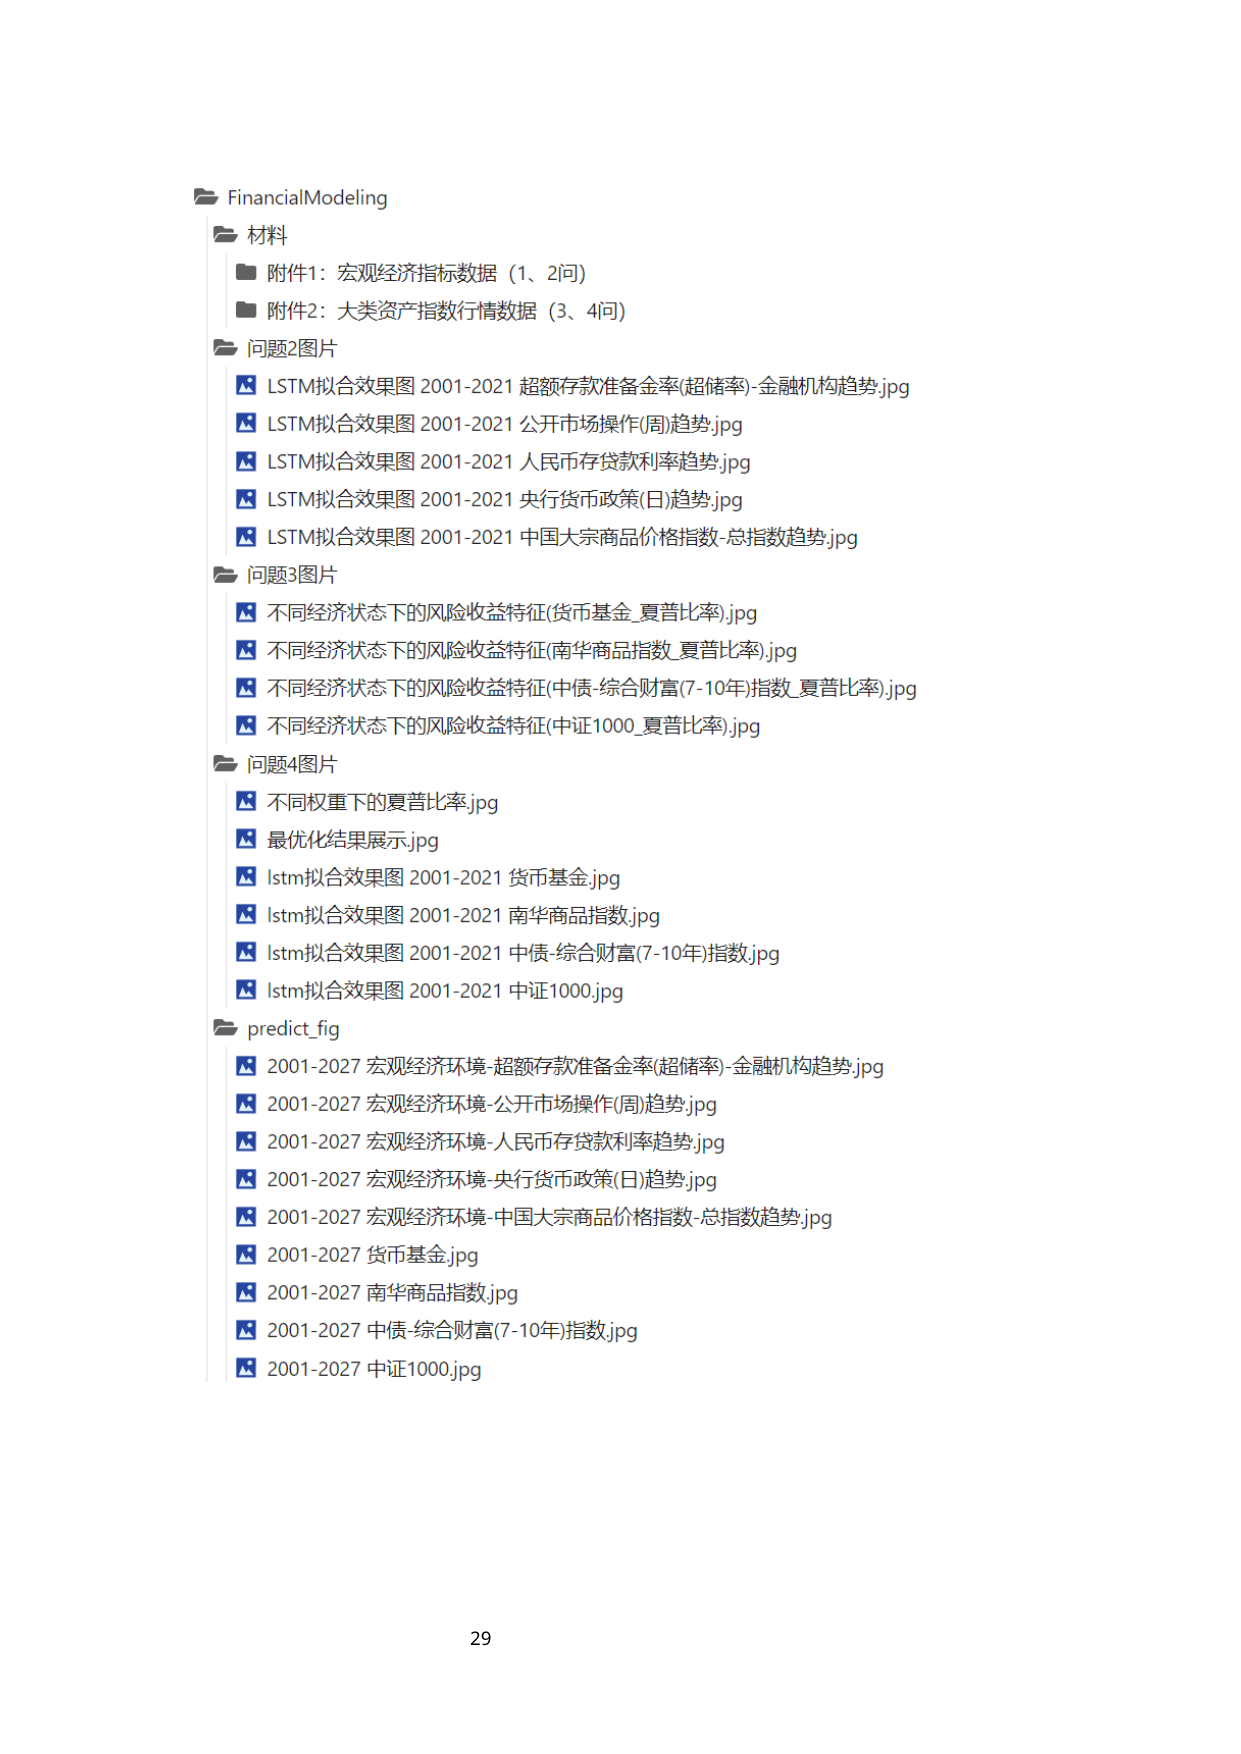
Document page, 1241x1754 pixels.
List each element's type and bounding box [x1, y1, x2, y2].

picture [187, 177, 959, 1382]
